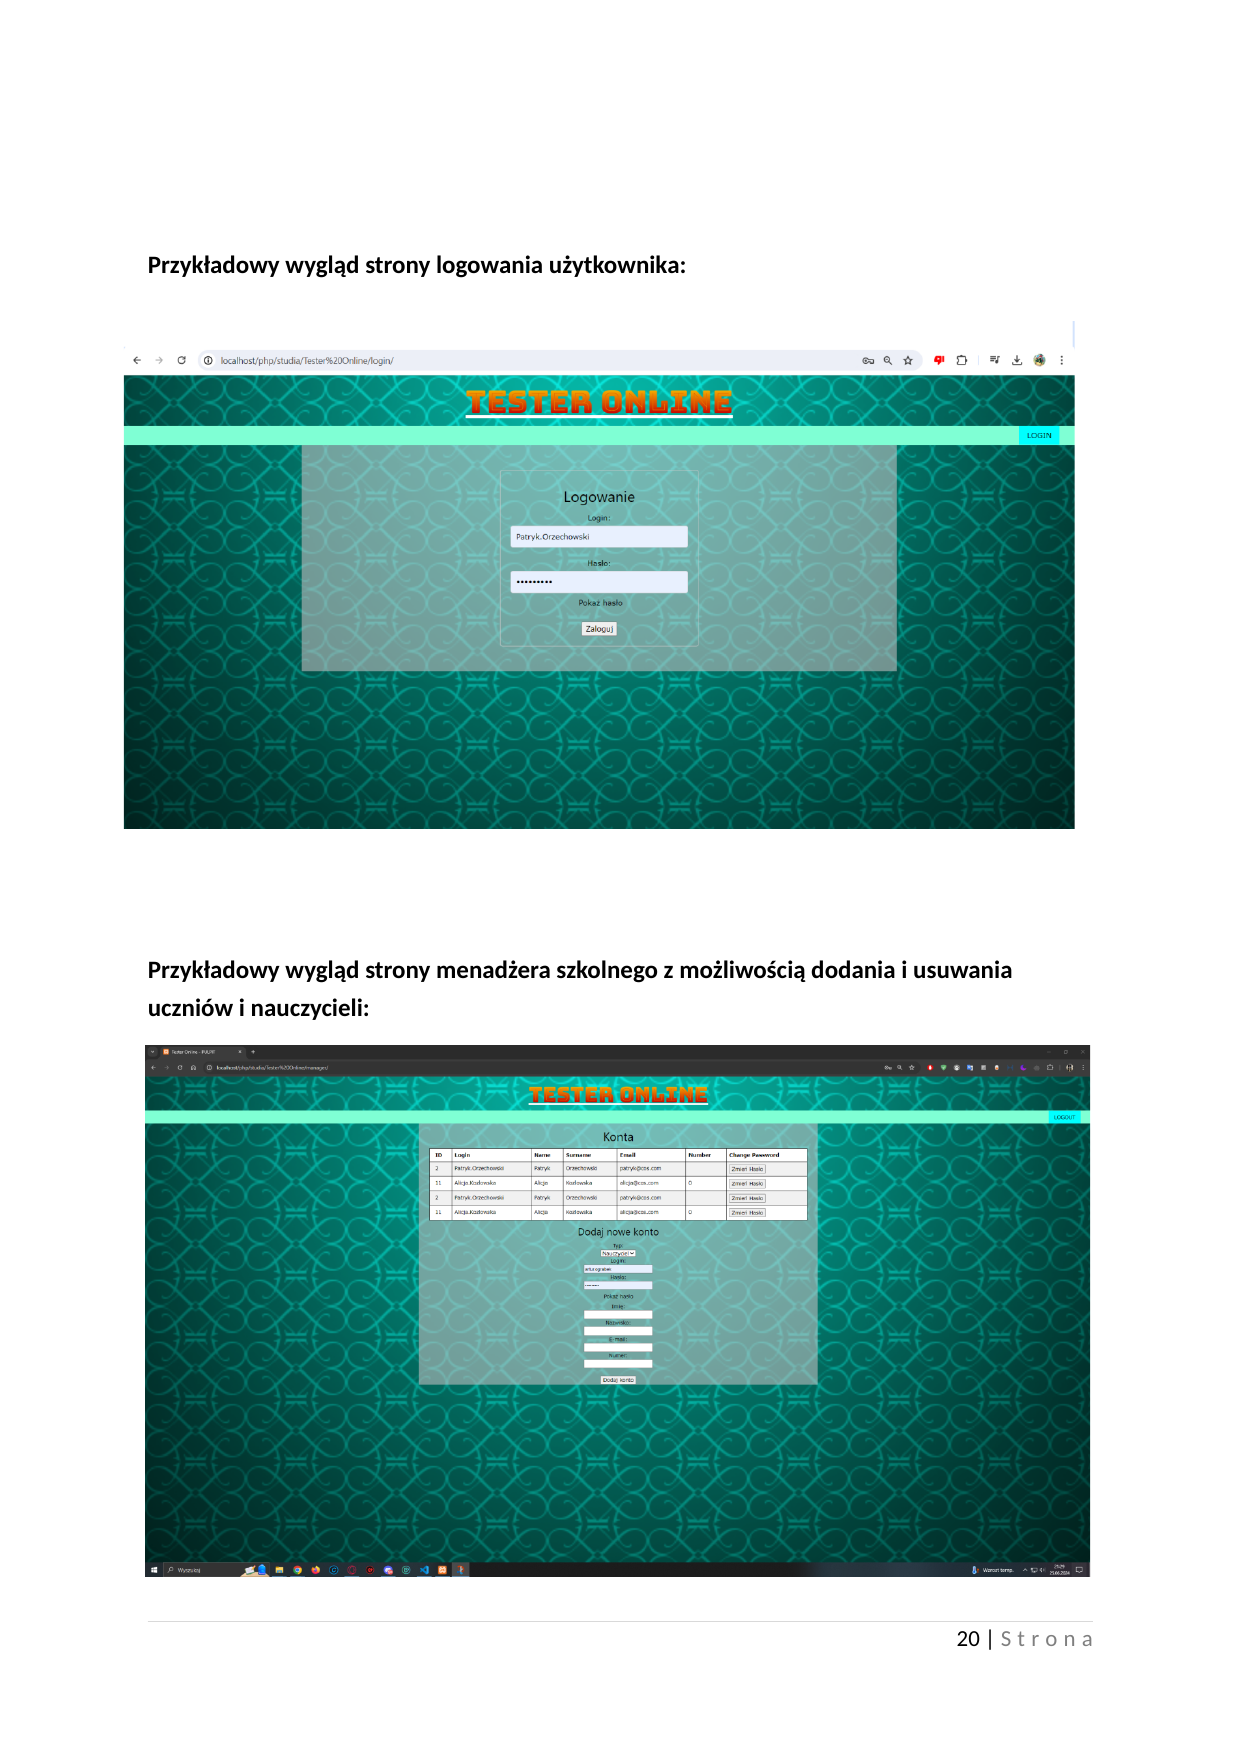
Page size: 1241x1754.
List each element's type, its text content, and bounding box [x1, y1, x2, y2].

text Przykładowy wygląd strony logowania użytkownika: [148, 249, 1093, 279]
picture [123, 321, 1075, 829]
picture [145, 1045, 1091, 1577]
text Przykładowy wygląd strony menadżera szkolnego z możliwością dodania i usuwania uczniów i nauczycieli: [148, 954, 1093, 1022]
